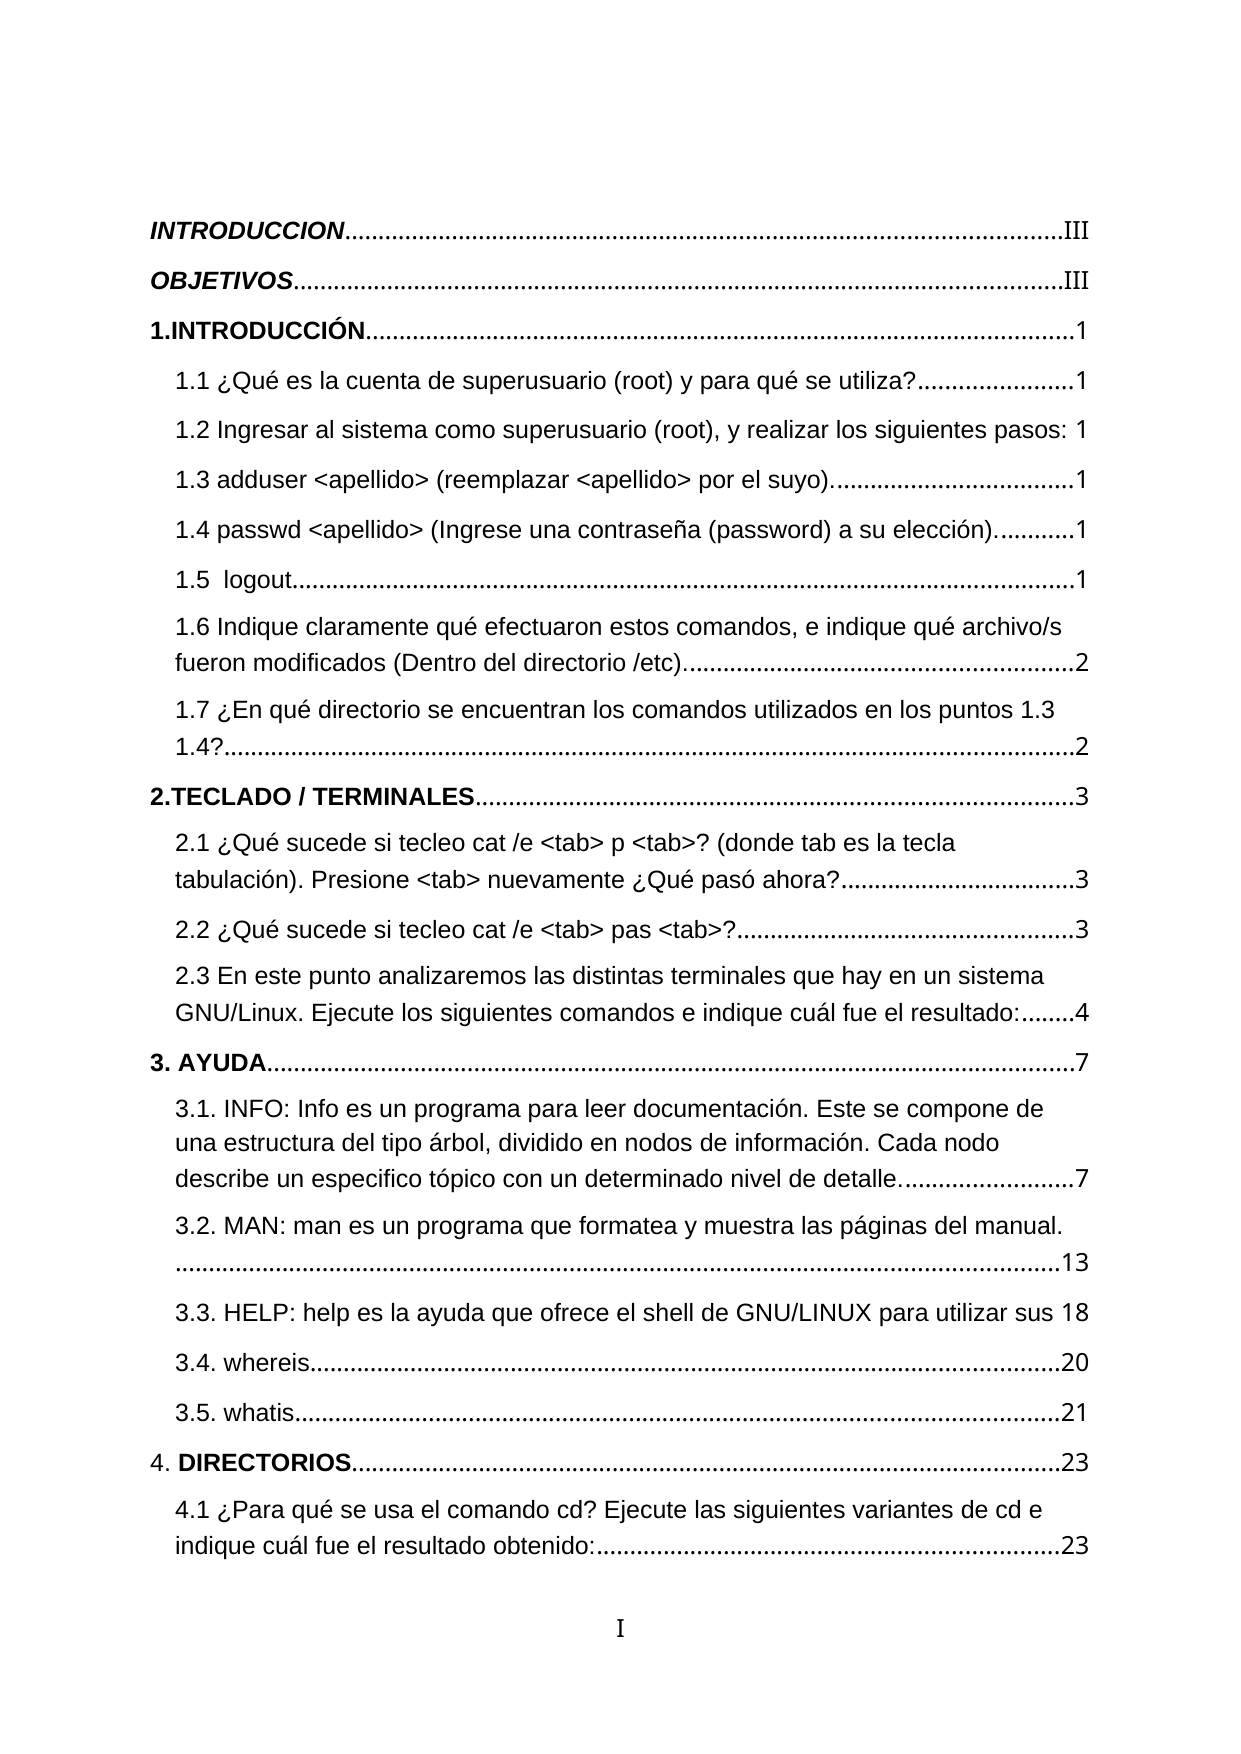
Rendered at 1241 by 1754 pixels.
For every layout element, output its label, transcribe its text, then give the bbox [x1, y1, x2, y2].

text 1.INTRODUCCIÓN 1 [150, 312, 1090, 346]
text 1.2 Ingresar al sistema como superusuario (root), y realizar los siguientes pasos: 1 [175, 412, 1090, 446]
text 2.2 ¿Qué sucede si tecleo cat /e <tab> pas <tab>? 3 [175, 911, 1090, 945]
text OBJETIVOS III [150, 262, 1090, 297]
text 2.3 En este punto analizaremos las distintas terminales que hay en un sistema GNU/Linux. Ejecute los siguientes comandos e indique cuál fue el resultado: 4 [175, 961, 1090, 1029]
text 1.5 logout 1 [175, 562, 1090, 596]
text 1.1 ¿Qué es la cuenta de superusuario (root) y para qué se utiliza? 1 [175, 362, 1090, 396]
text 3.1. INFO: Info es un programa para leer documentación. Este se compone de una estructura del tipo árbol, dividido en nodos de información. Cada nodo describe un especifico tópico con un determinado nivel de detalle. 7 [175, 1094, 1090, 1195]
text 1.7 ¿En qué directorio se encuentran los comandos utilizados en los puntos 1.3 1.4? 2 [175, 695, 1090, 762]
text 4. DIRECTORIOS 23 [150, 1445, 1090, 1479]
text 1.4 passwd <apellido> (Ingrese una contraseña (password) a su elección). 1 [175, 512, 1090, 546]
text 3.3. HELP: help es la ayuda que ofrece el shell de GNU/LINUX para utilizar sus 18 [175, 1295, 1090, 1329]
text 3.2. MAN: man es un programa que formatea y muestra las páginas del manual. 13 [175, 1211, 1090, 1279]
text 4.1 ¿Para qué se usa el comando cd? Ejecute las siguientes variantes de cd e indique cuál fue el resultado obtenido: 23 [175, 1494, 1090, 1562]
text 3. AYUDA 7 [150, 1044, 1090, 1078]
text 3.5. whatis 21 [175, 1395, 1090, 1429]
text INTRODUCCION III [150, 213, 1090, 247]
text 3.4. whereis 20 [175, 1345, 1090, 1379]
text 1.6 Indique claramente qué efectuaron estos comandos, e indique qué archivo/s fueron modificados (Dentro del directorio /etc). 2 [175, 612, 1090, 679]
text 1.3 adduser <apellido> (reemplazar <apellido> por el suyo). 1 [175, 462, 1090, 496]
text 2.TECLADO / TERMINALES 3 [150, 778, 1090, 812]
text 2.1 ¿Qué sucede si tecleo cat /e <tab> p <tab>? (donde tab es la tecla tabulación). Presione <tab> nuevamente ¿Qué pasó ahora? 3 [175, 828, 1090, 896]
